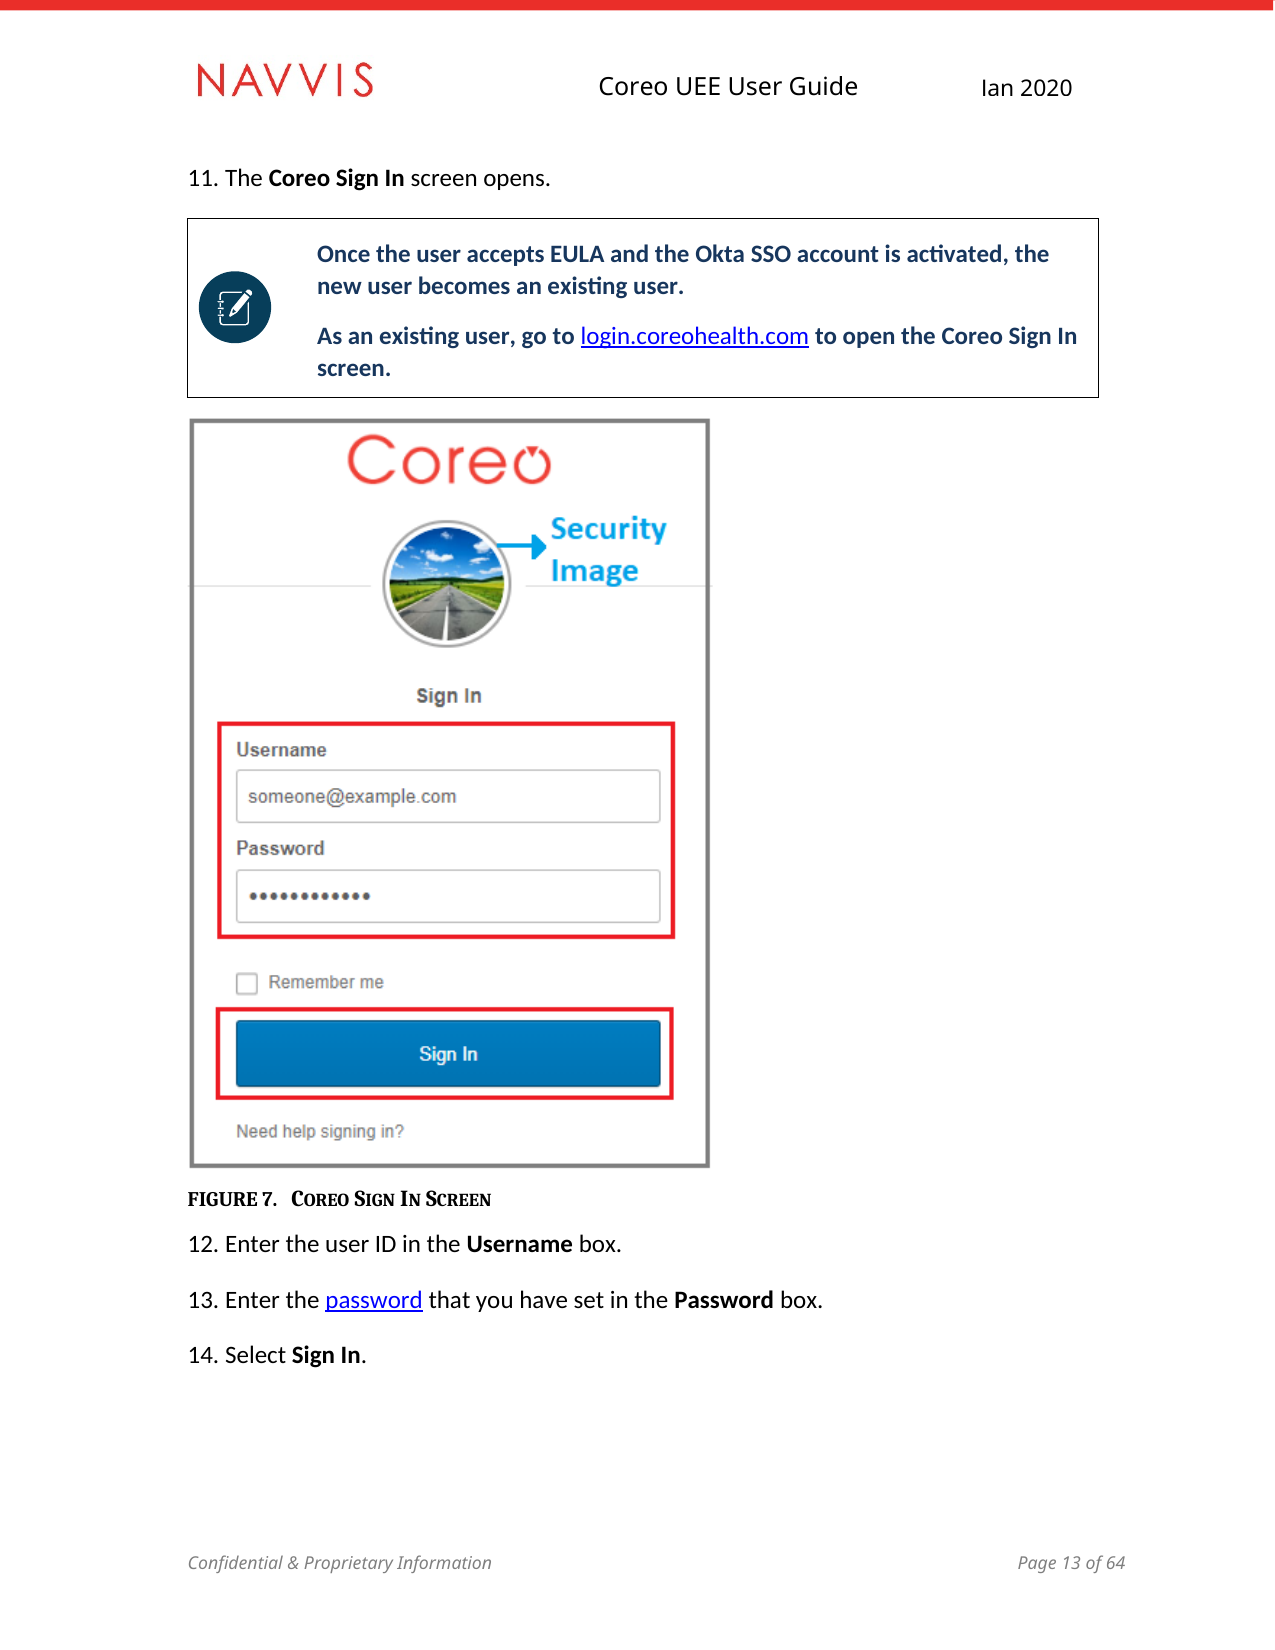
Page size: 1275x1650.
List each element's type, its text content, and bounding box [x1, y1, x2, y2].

table_header [188, 219, 306, 397]
table_header Once the user accepts EULA and the Okta SSO account is activated, the new user becomes an existing user. As an existing user, go to login.coreohealth.com to open the Coreo Sign In screen. [306, 219, 1098, 397]
picture [187, 55, 383, 104]
list Select Sign In. [187, 1339, 1087, 1370]
picture [187, 417, 713, 1174]
list The Coreo Sign In screen opens. [187, 162, 1087, 193]
list Enter the user ID in the Username box. [187, 1228, 1087, 1259]
text Coreo Sign In Screen [187, 1186, 1087, 1212]
list Enter the password that you have set in the Password box. [187, 1284, 1087, 1314]
